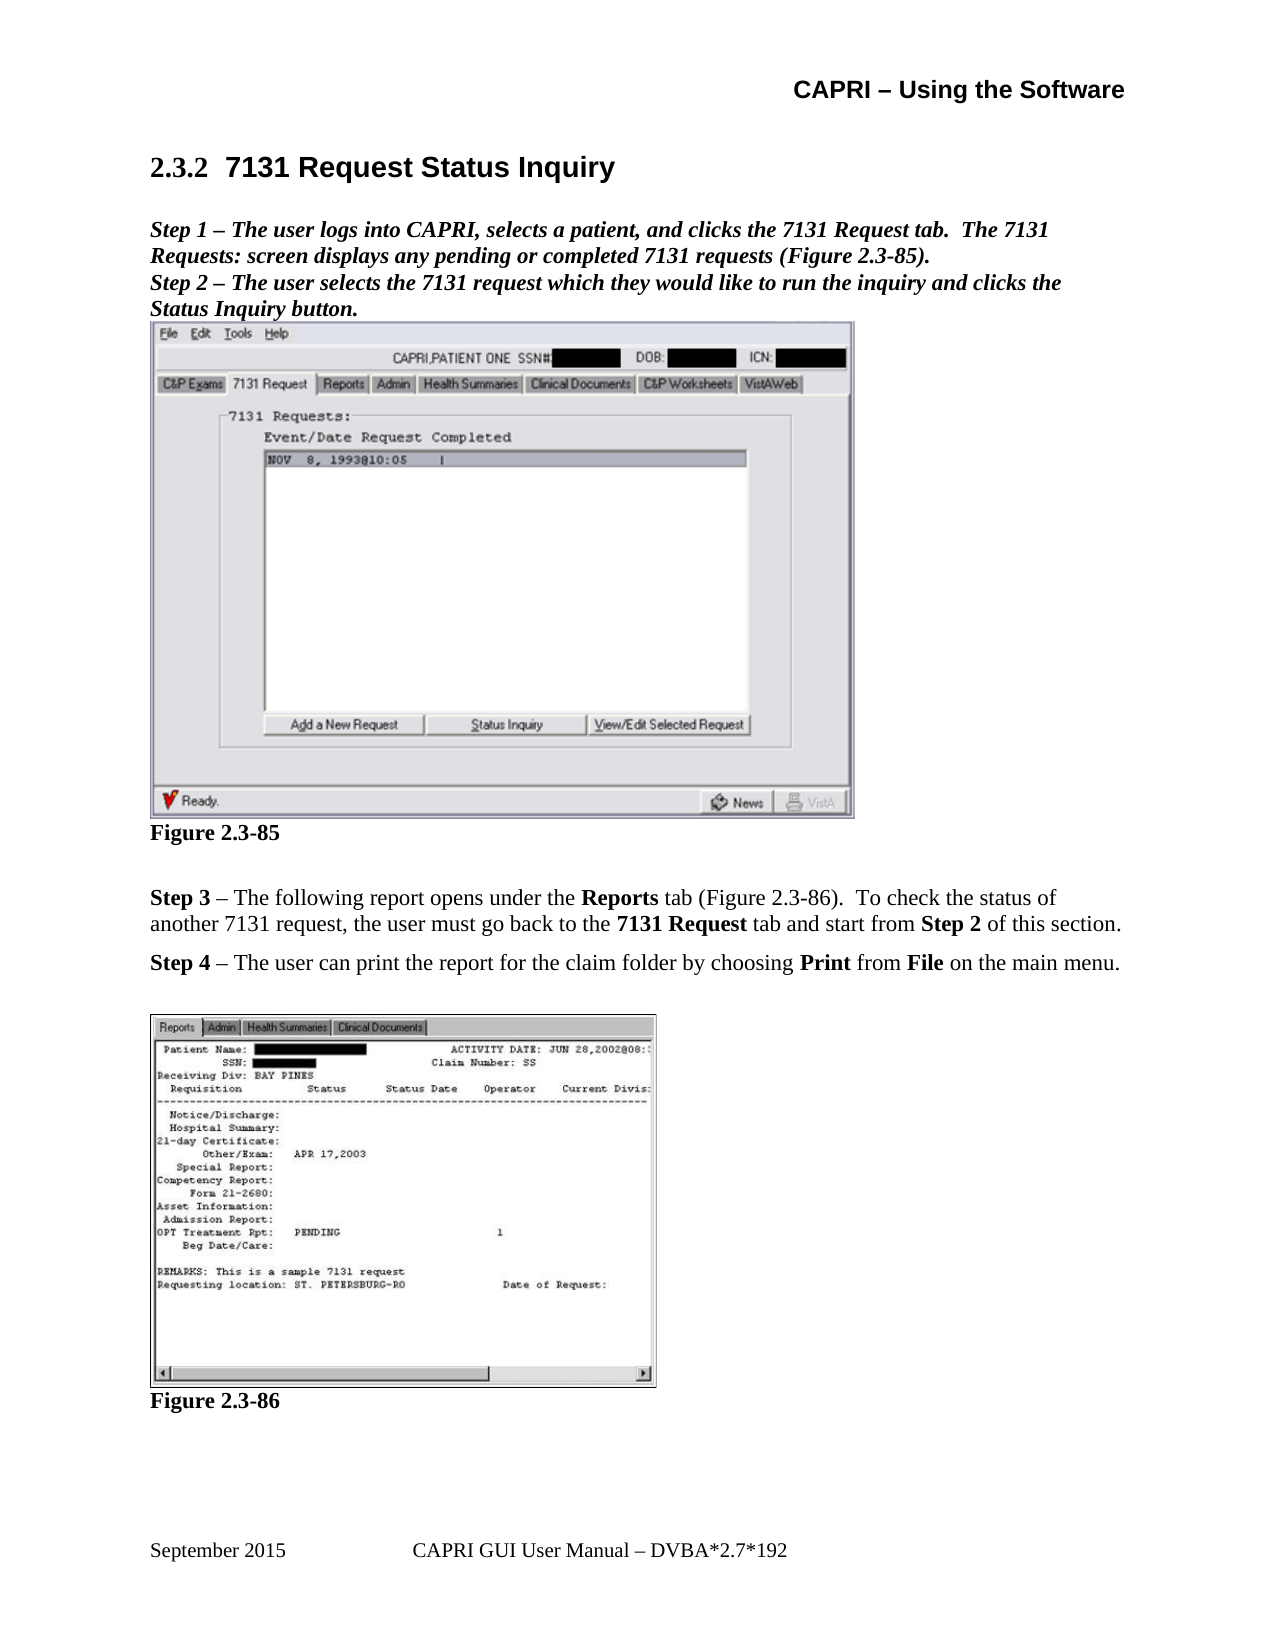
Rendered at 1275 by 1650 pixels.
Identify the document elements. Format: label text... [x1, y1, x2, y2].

subtitle 7131 Request Status Inquiry [150, 150, 1125, 184]
picture [150, 1014, 657, 1388]
picture [150, 321, 855, 819]
text Step 4 – The user can print the report for the claim folder by choosing Print from File on the main menu. [150, 949, 1125, 975]
text Step 2 – The user selects the 7131 request which they would like to run the inquiry and clicks the Status Inquiry button. [150, 269, 1125, 322]
